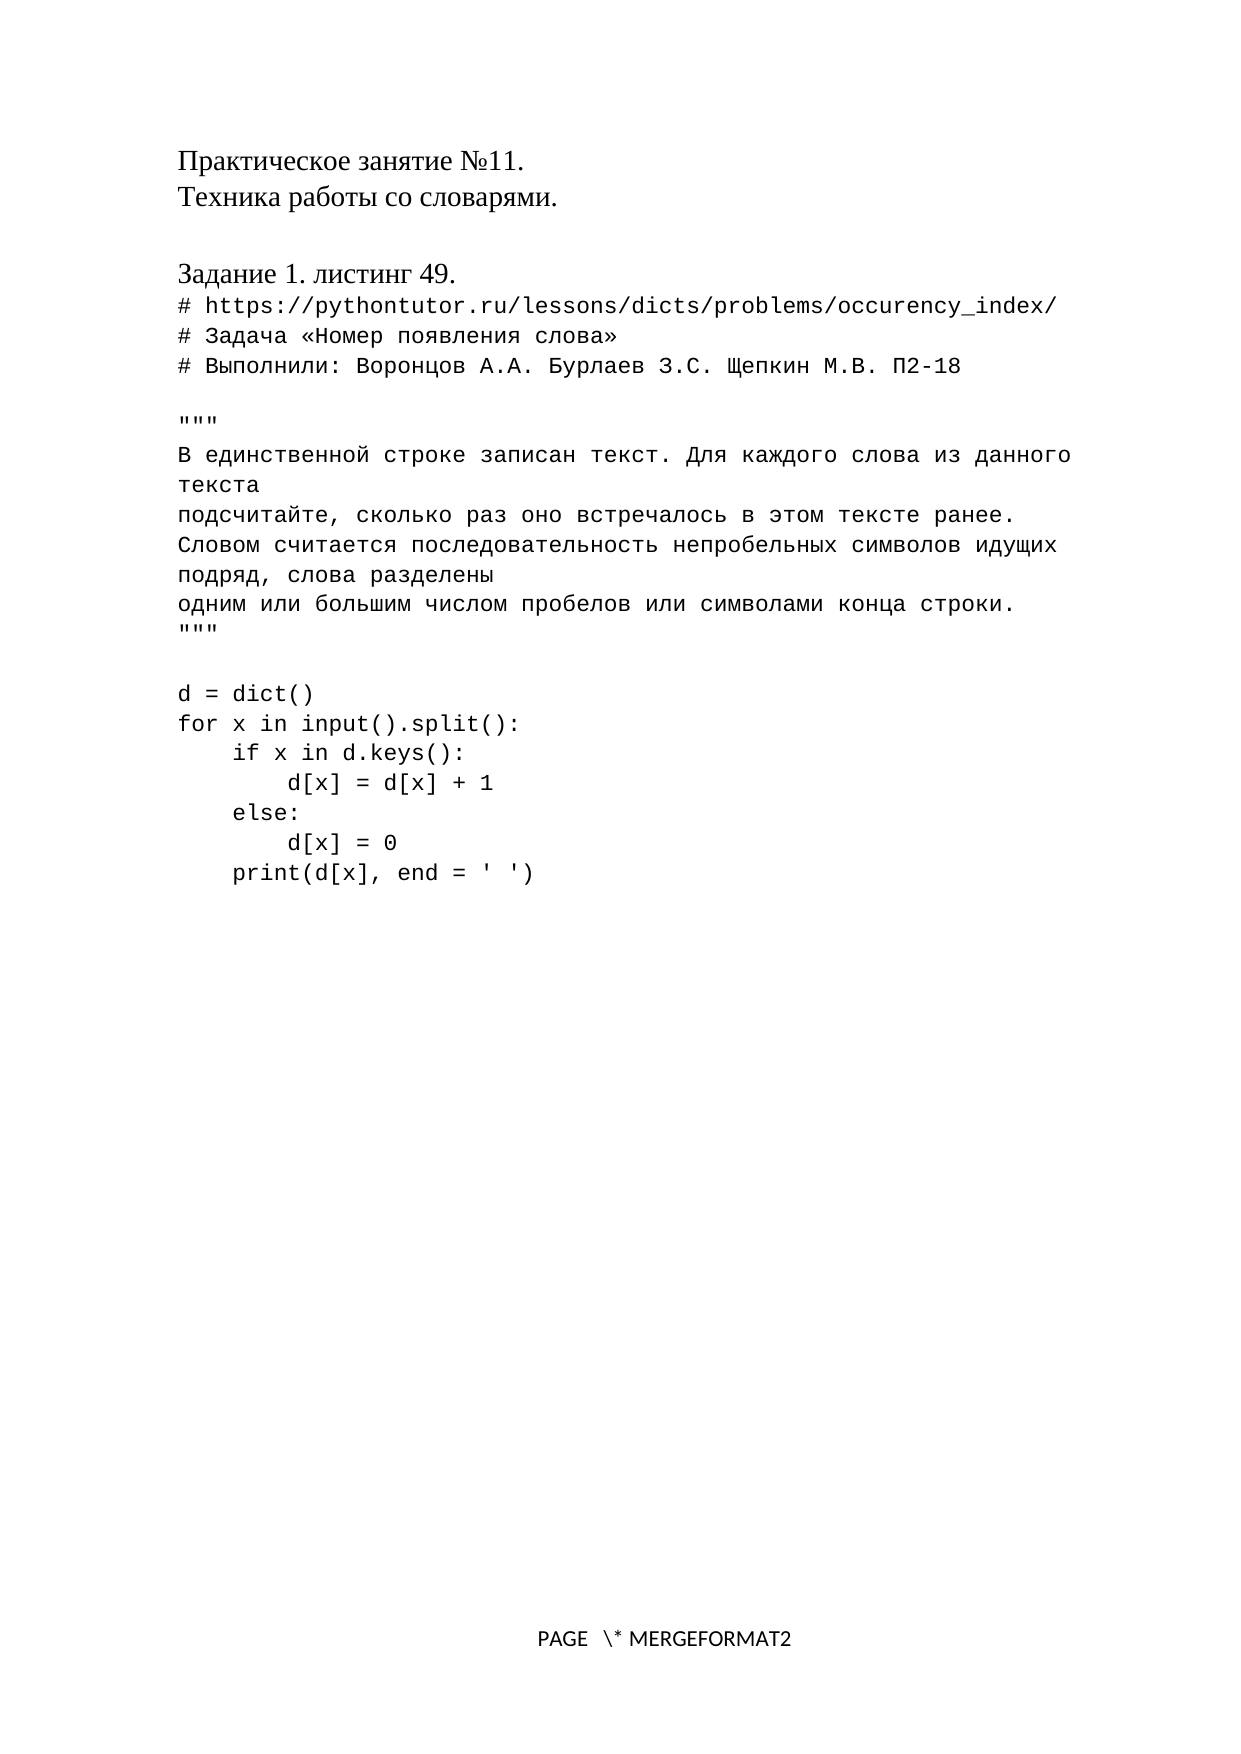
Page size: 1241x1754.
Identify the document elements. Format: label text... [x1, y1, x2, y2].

text """ [177, 414, 1152, 440]
text for x in input().split(): [177, 712, 1152, 738]
text """ [177, 623, 1152, 648]
text подсчитайте, сколько раз оно встречалось в этом тексте ранее. [177, 503, 1152, 529]
text # Задача «Номер появления слова» [177, 325, 1152, 351]
subtitle Практическое занятие №11. [177, 143, 1152, 177]
text # Выполнили: Воронцов А.А. Бурлаев З.С. Щепкин М.В. П2-18 [177, 354, 1152, 380]
text d[x] = 0 [177, 831, 1152, 857]
text d[x] = d[x] + 1 [177, 772, 1152, 797]
text Словом считается последовательность непробельных символов идущих подряд, слова разделены [177, 533, 1152, 589]
text # https://pythontutor.ru/lessons/dicts/problems/occurency_index/ [177, 295, 1152, 321]
text else: [177, 801, 1152, 827]
text if x in d.keys(): [177, 742, 1152, 768]
text d = dict() [177, 682, 1152, 708]
text В единственной строке записан текст. Для каждого слова из данного текста [177, 444, 1152, 499]
text Задание 1. листинг 49. [177, 256, 1152, 290]
text Техника работы со словарями. [177, 179, 1152, 213]
text одним или большим числом пробелов или символами конца строки. [177, 593, 1152, 619]
text print(d[x], end = ' ') [177, 861, 1152, 887]
